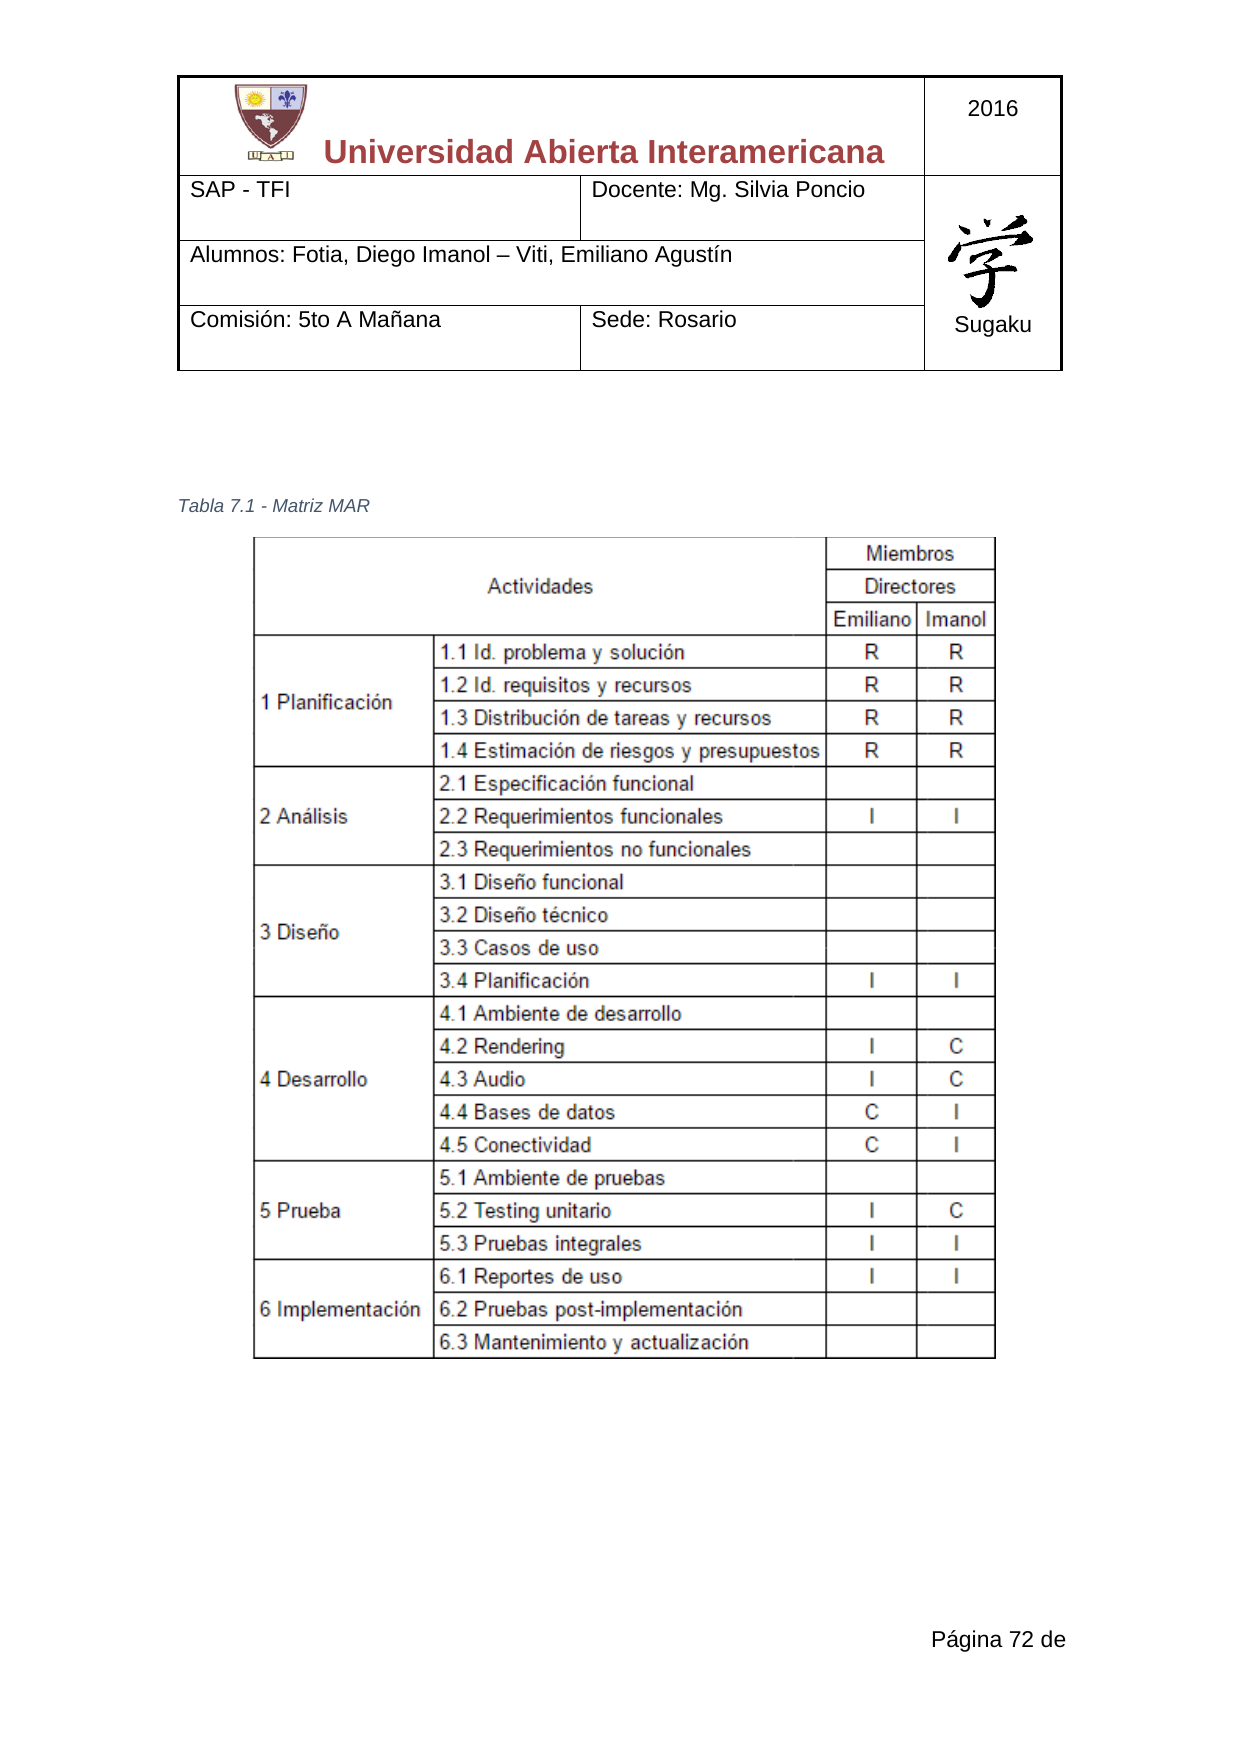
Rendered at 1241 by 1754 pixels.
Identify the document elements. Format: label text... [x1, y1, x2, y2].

picture [942, 208, 1044, 311]
picture [252, 537, 996, 1359]
picture [218, 78, 324, 164]
text Tabla 7.1 - Matriz MAR [177, 494, 1063, 516]
